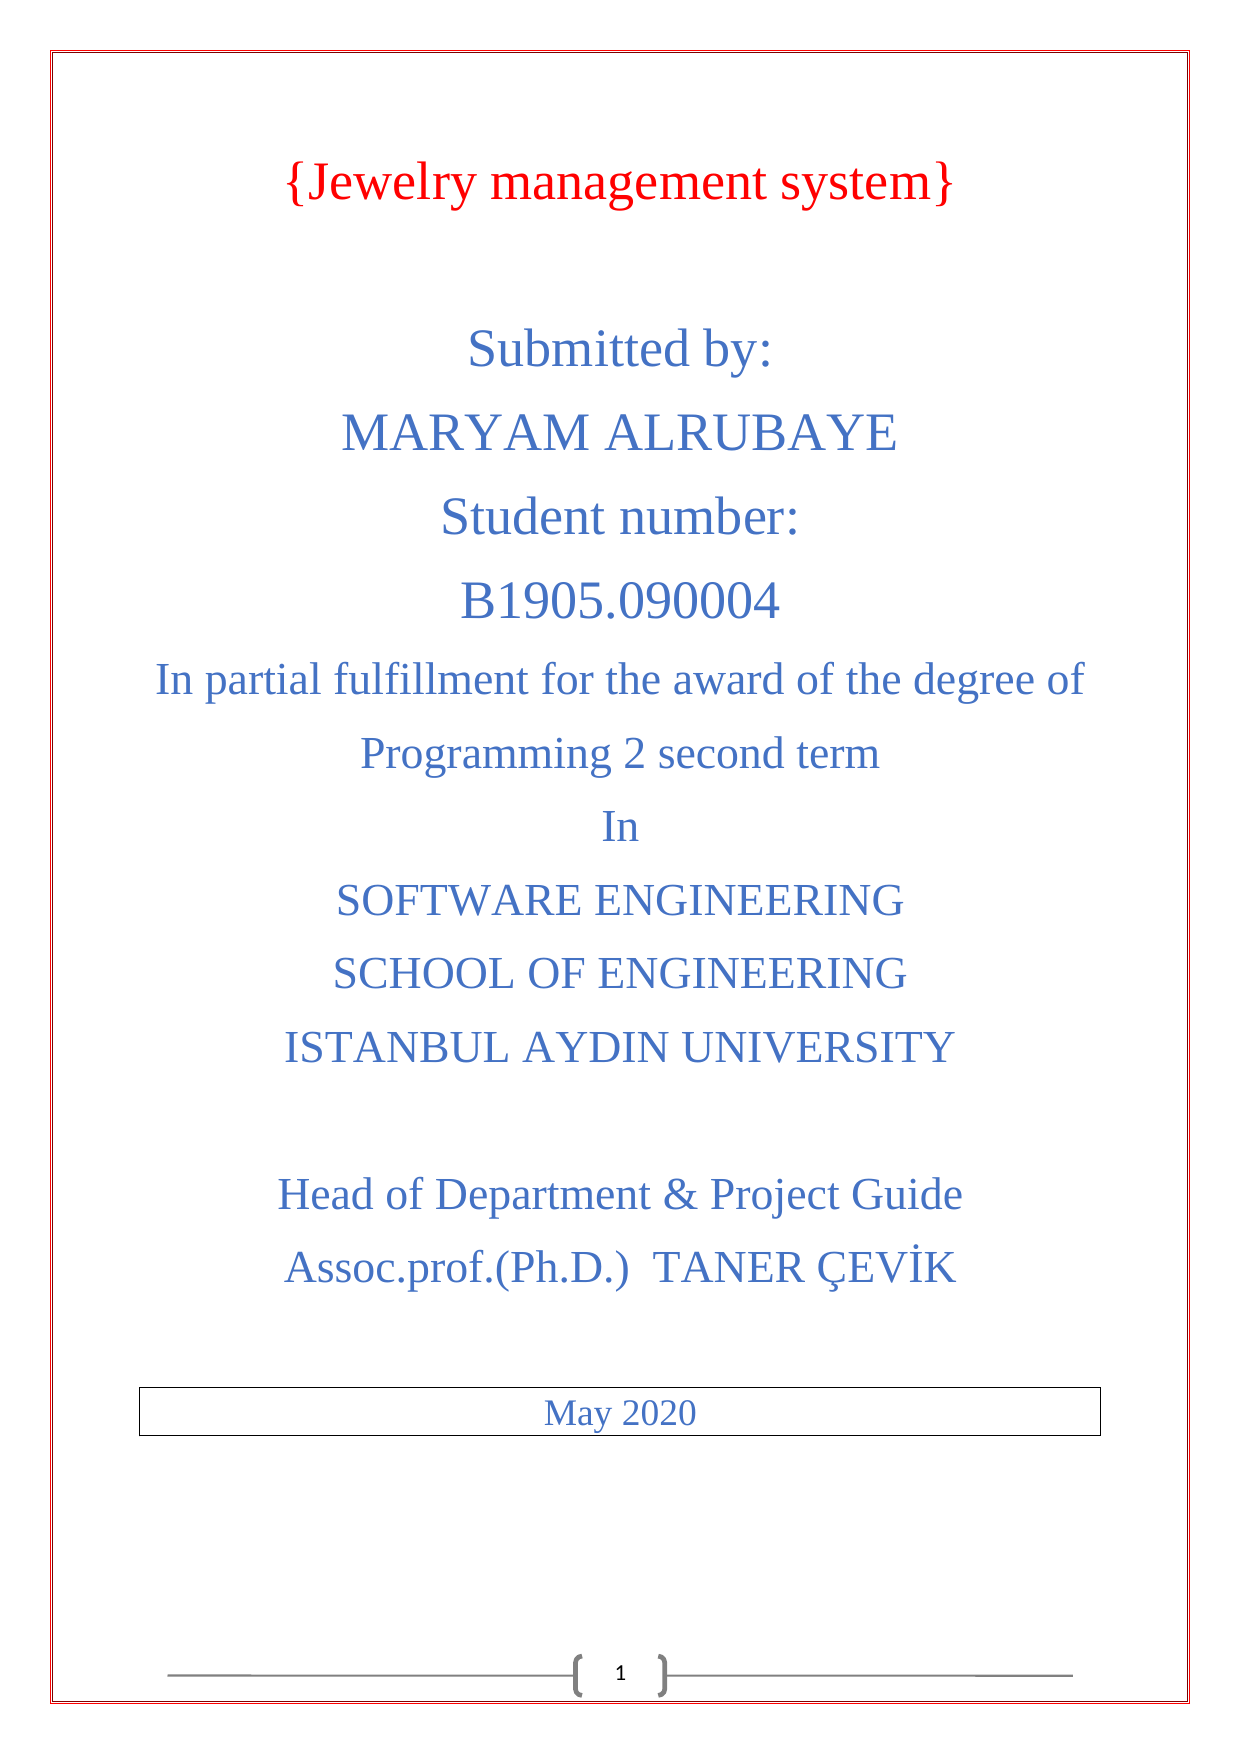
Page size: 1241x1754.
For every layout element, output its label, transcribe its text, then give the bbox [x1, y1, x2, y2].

text Submitted by: [148, 316, 1092, 378]
text Assoc.prof.(Ph.D.) TANER ÇEVİK [148, 1240, 1092, 1293]
text B1905.090004 [148, 568, 1092, 630]
text Programming 2 second term [148, 725, 1092, 778]
text ISTANBUL AYDIN UNIVERSITY [148, 1019, 1092, 1072]
text In [148, 799, 1092, 851]
text SCHOOL OF ENGINEERING [148, 946, 1092, 998]
text MARYAM ALRUBAYE [148, 400, 1092, 462]
text SOFTWARE ENGINEERING [148, 872, 1092, 925]
text May 2020 [140, 1388, 1100, 1435]
text Student number: [148, 484, 1092, 546]
text In partial fulfillment for the award of the degree of [148, 652, 1092, 704]
text {Jewelry management system} [148, 148, 1092, 211]
text Head of Department & Project Guide [148, 1166, 1092, 1219]
